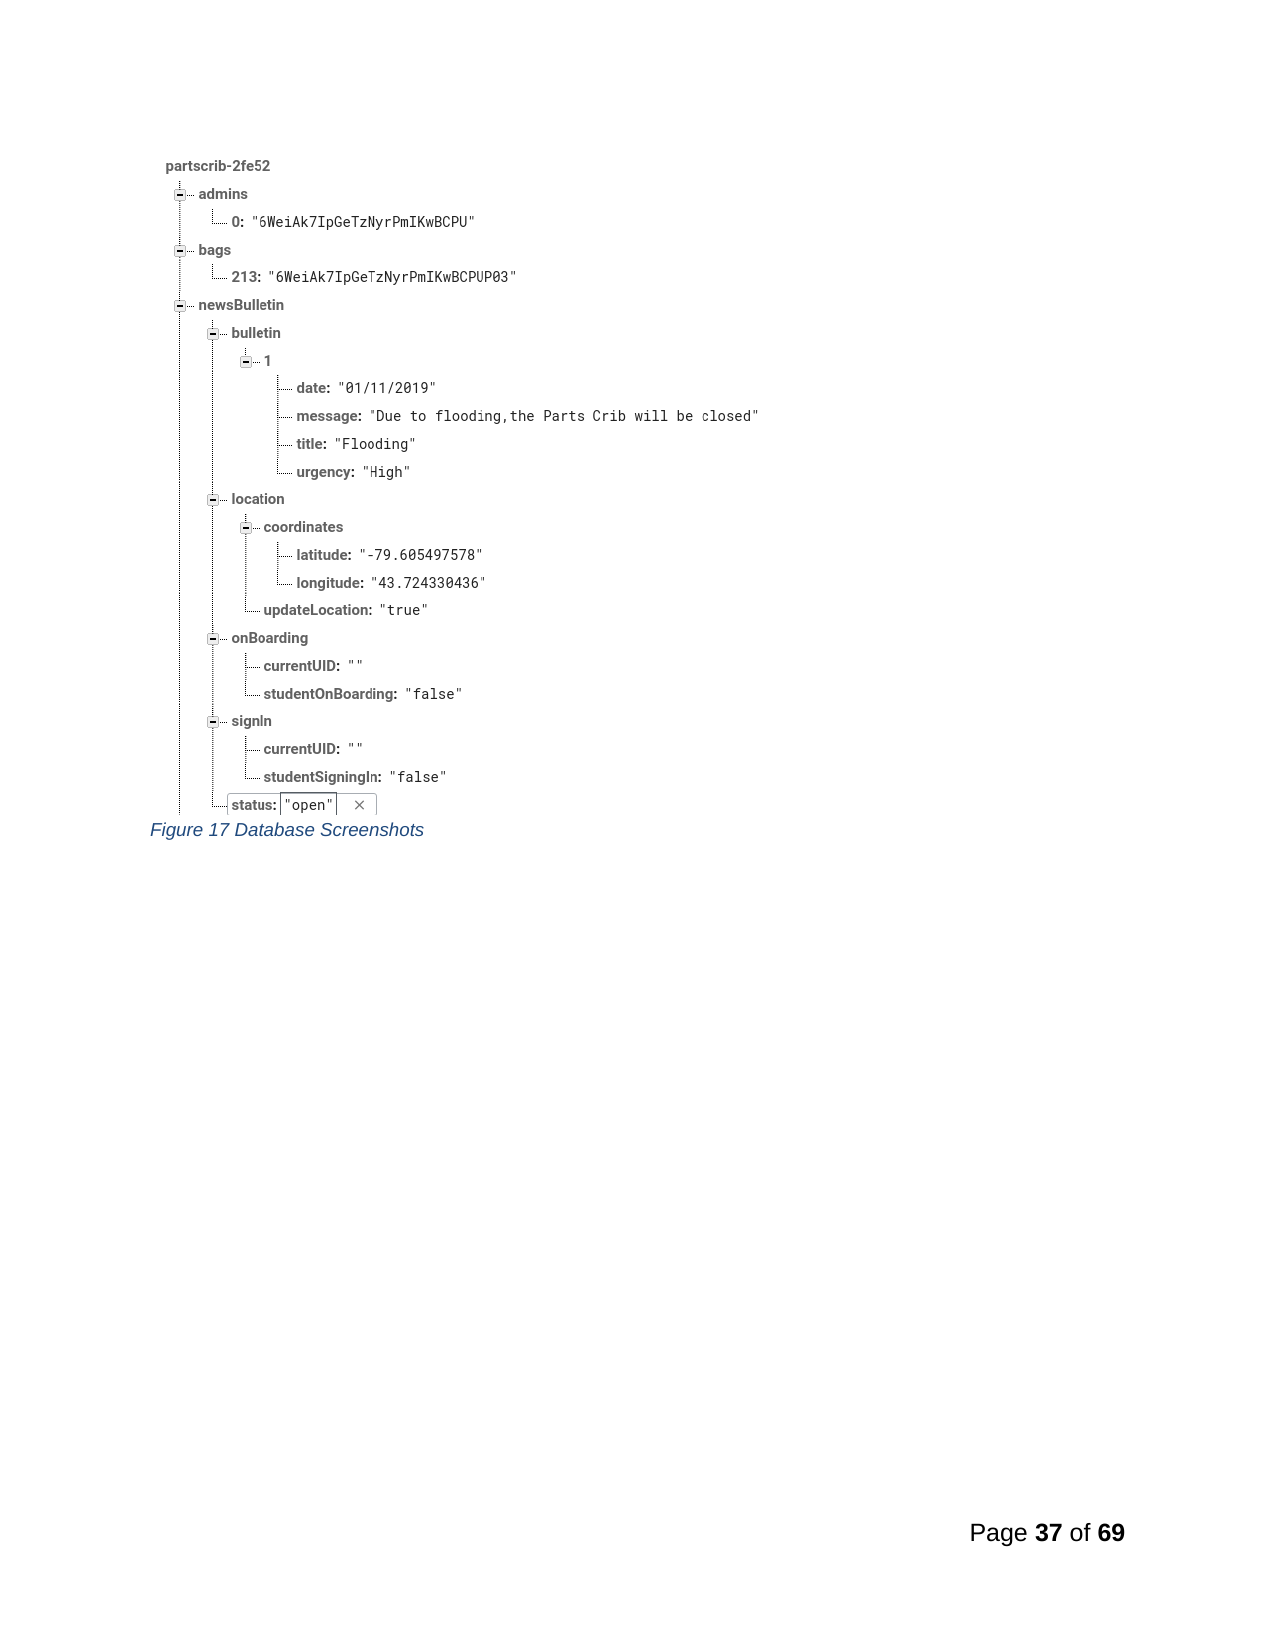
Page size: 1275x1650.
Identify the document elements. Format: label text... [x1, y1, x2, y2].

picture [150, 150, 814, 815]
text Figure 17 Database Screenshots [150, 819, 1125, 840]
